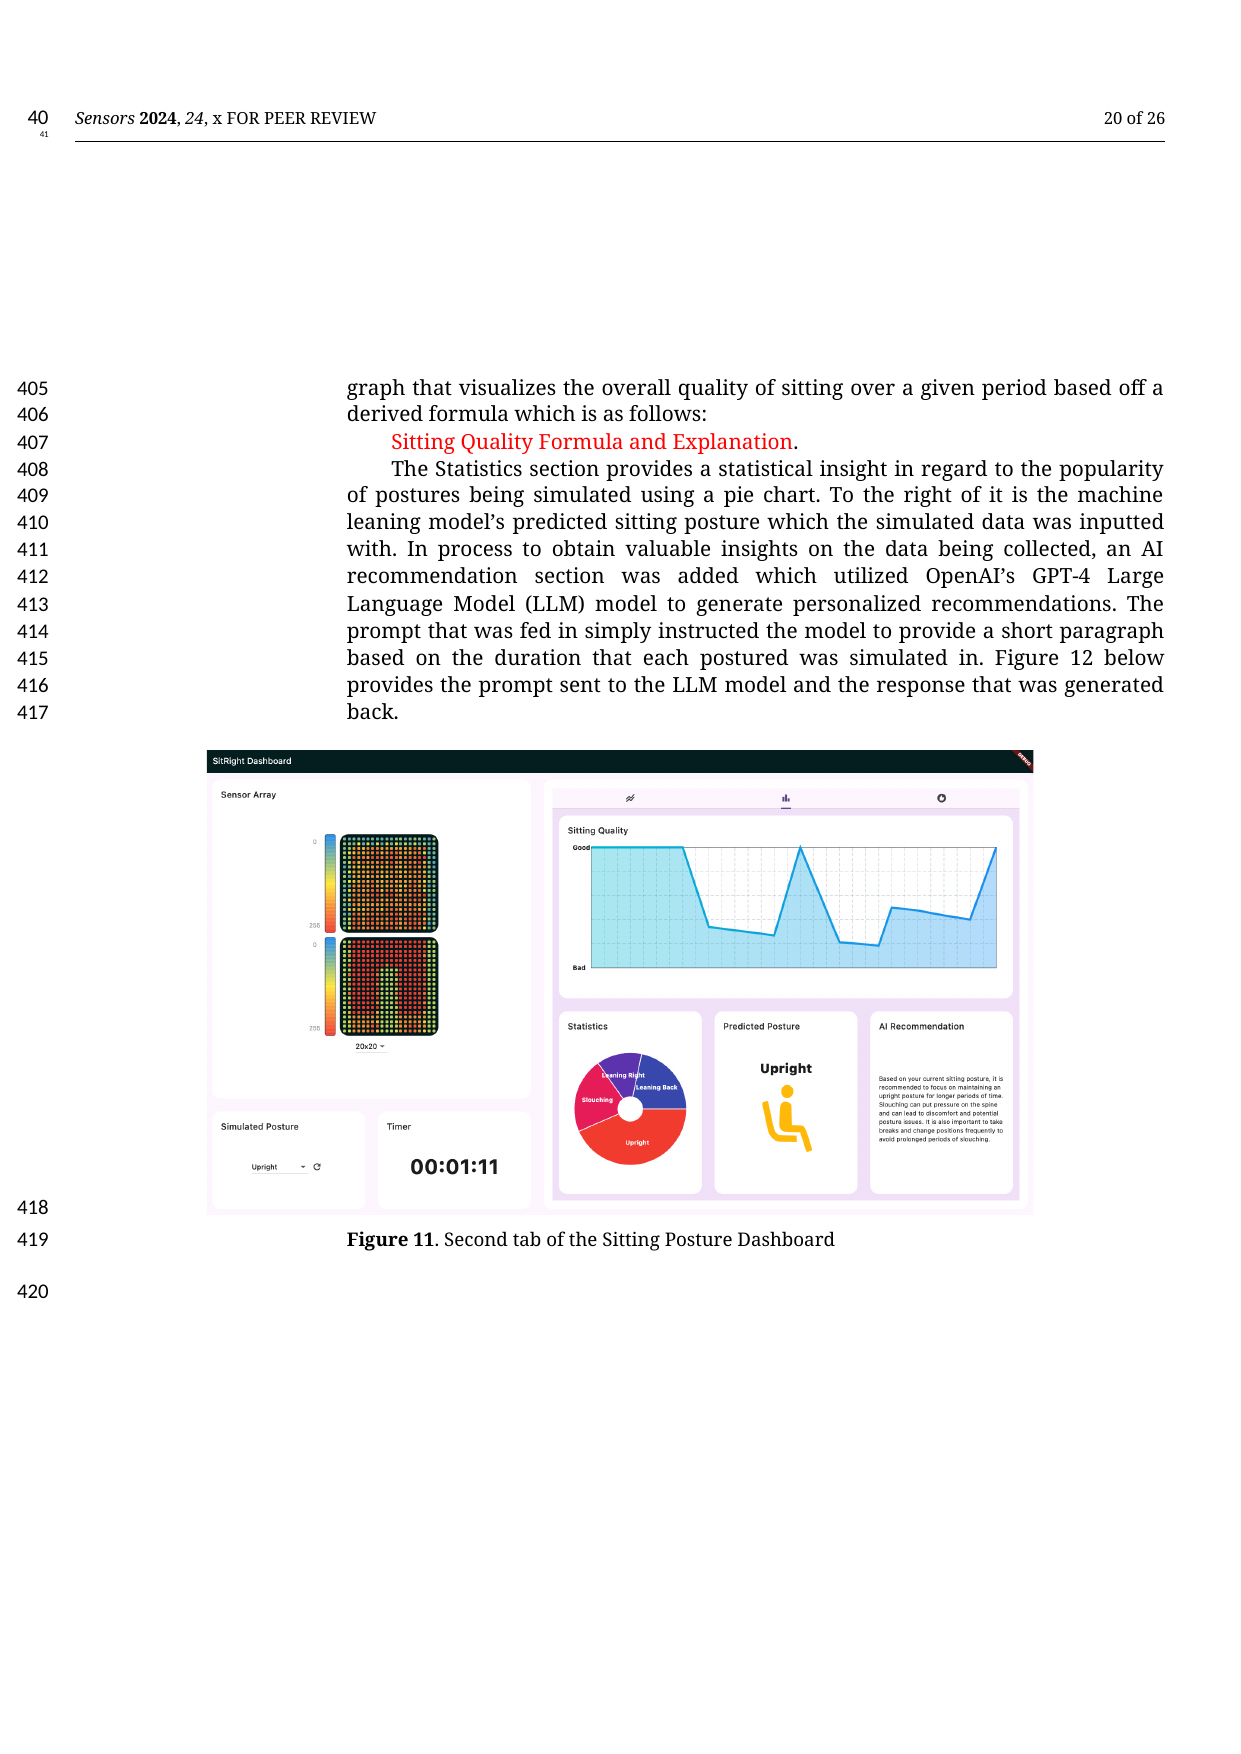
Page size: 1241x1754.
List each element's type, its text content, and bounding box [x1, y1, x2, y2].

text Sitting Quality Formula and Explanation. [347, 428, 1165, 455]
text The Statistics section provides a statistical insight in regard to the popularity of postures being simulated using a pie chart. To the right of it is the machine leaning model’s predicted sitting posture which the simulated data was inputted with. In process to obtain valuable insights on the data being collected, an AI recommendation section was added which utilized OpenAI’s GPT-4 Large Language Model (LLM) model to generate personalized recommendations. The prompt that was fed in simply instructed the model to provide a short paragraph based on the duration that each postured was simulated in. Figure 12 below provides the prompt sent to the LLM model and the response that was generated back. [347, 455, 1165, 726]
picture [206, 750, 1034, 1215]
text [347, 374, 1165, 428]
text Figure 11. Second tab of the Sitting Posture Dashboard [347, 1227, 1165, 1251]
